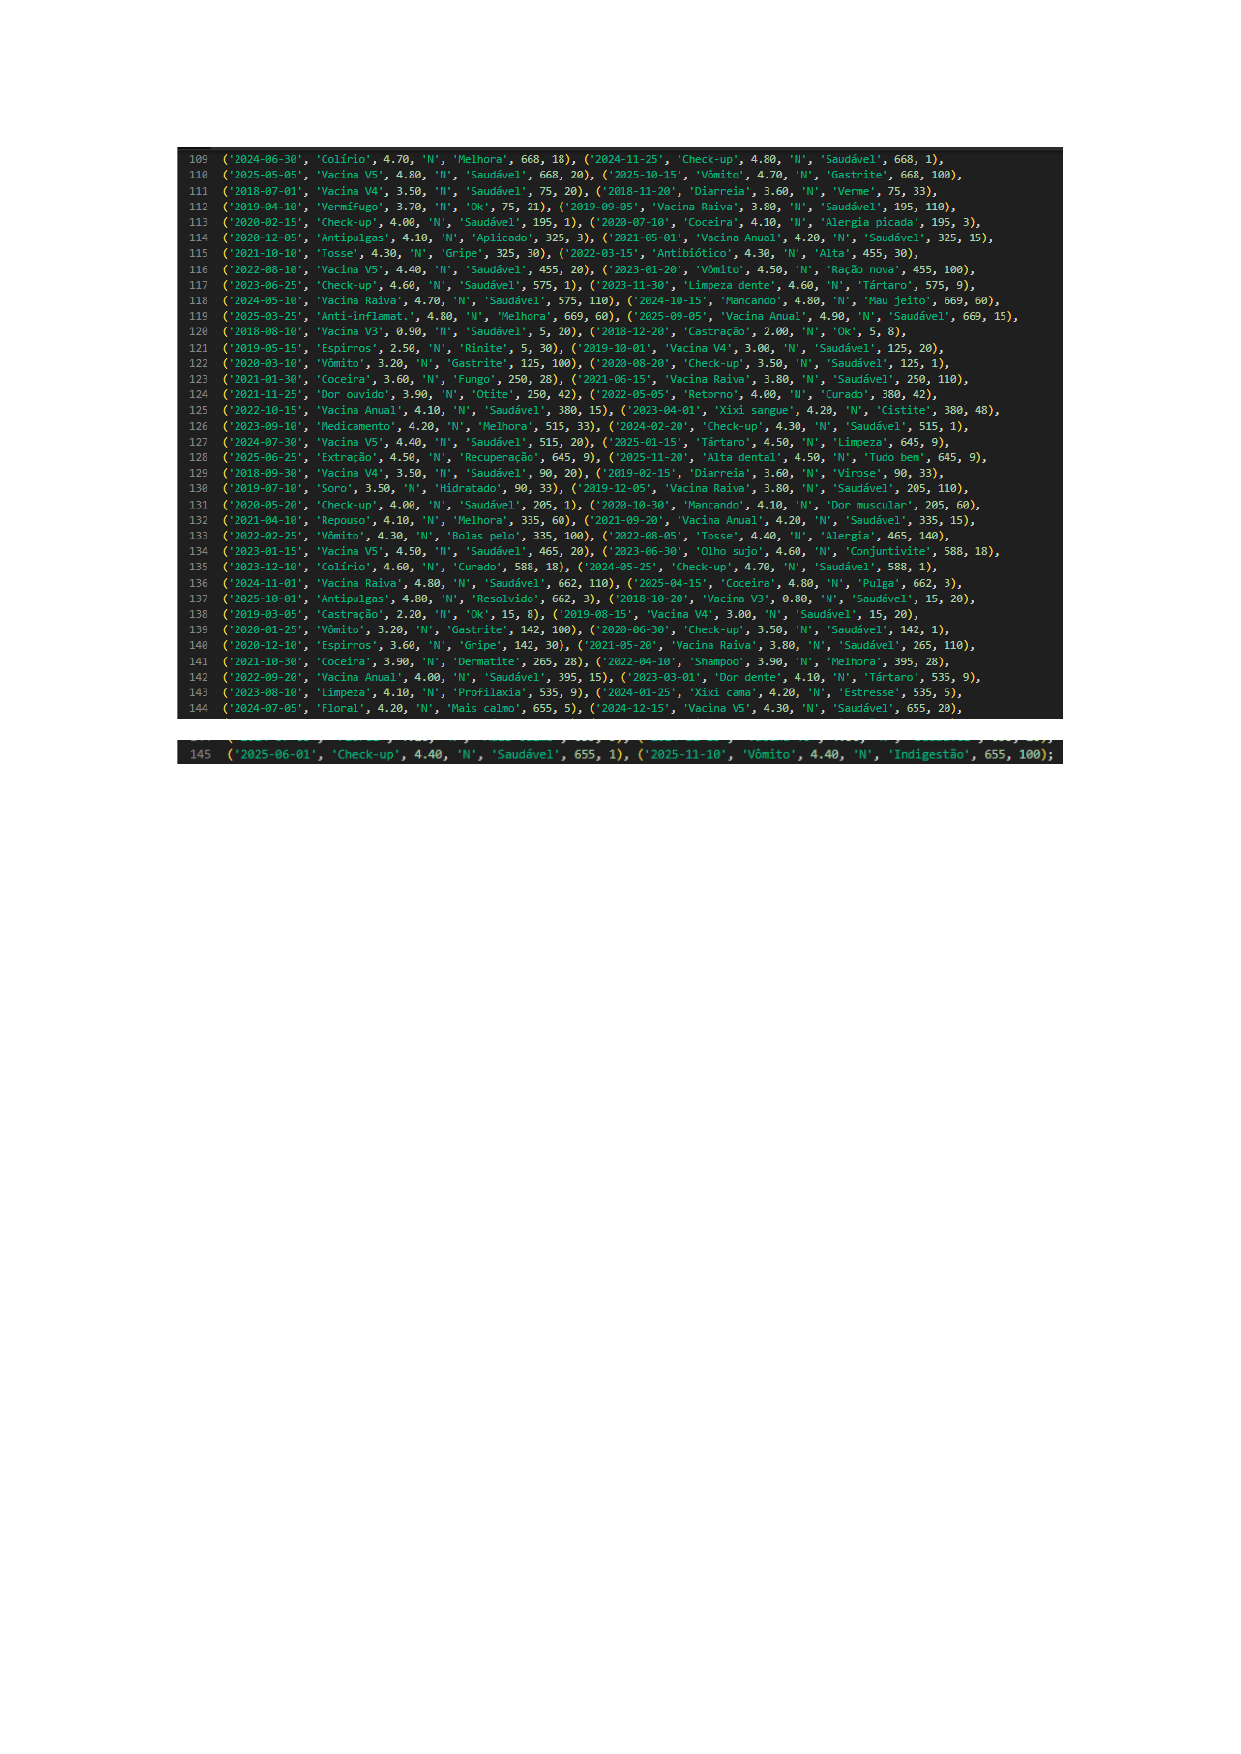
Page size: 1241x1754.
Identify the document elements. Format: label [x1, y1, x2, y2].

picture [177, 740, 1063, 764]
picture [177, 147, 1063, 719]
